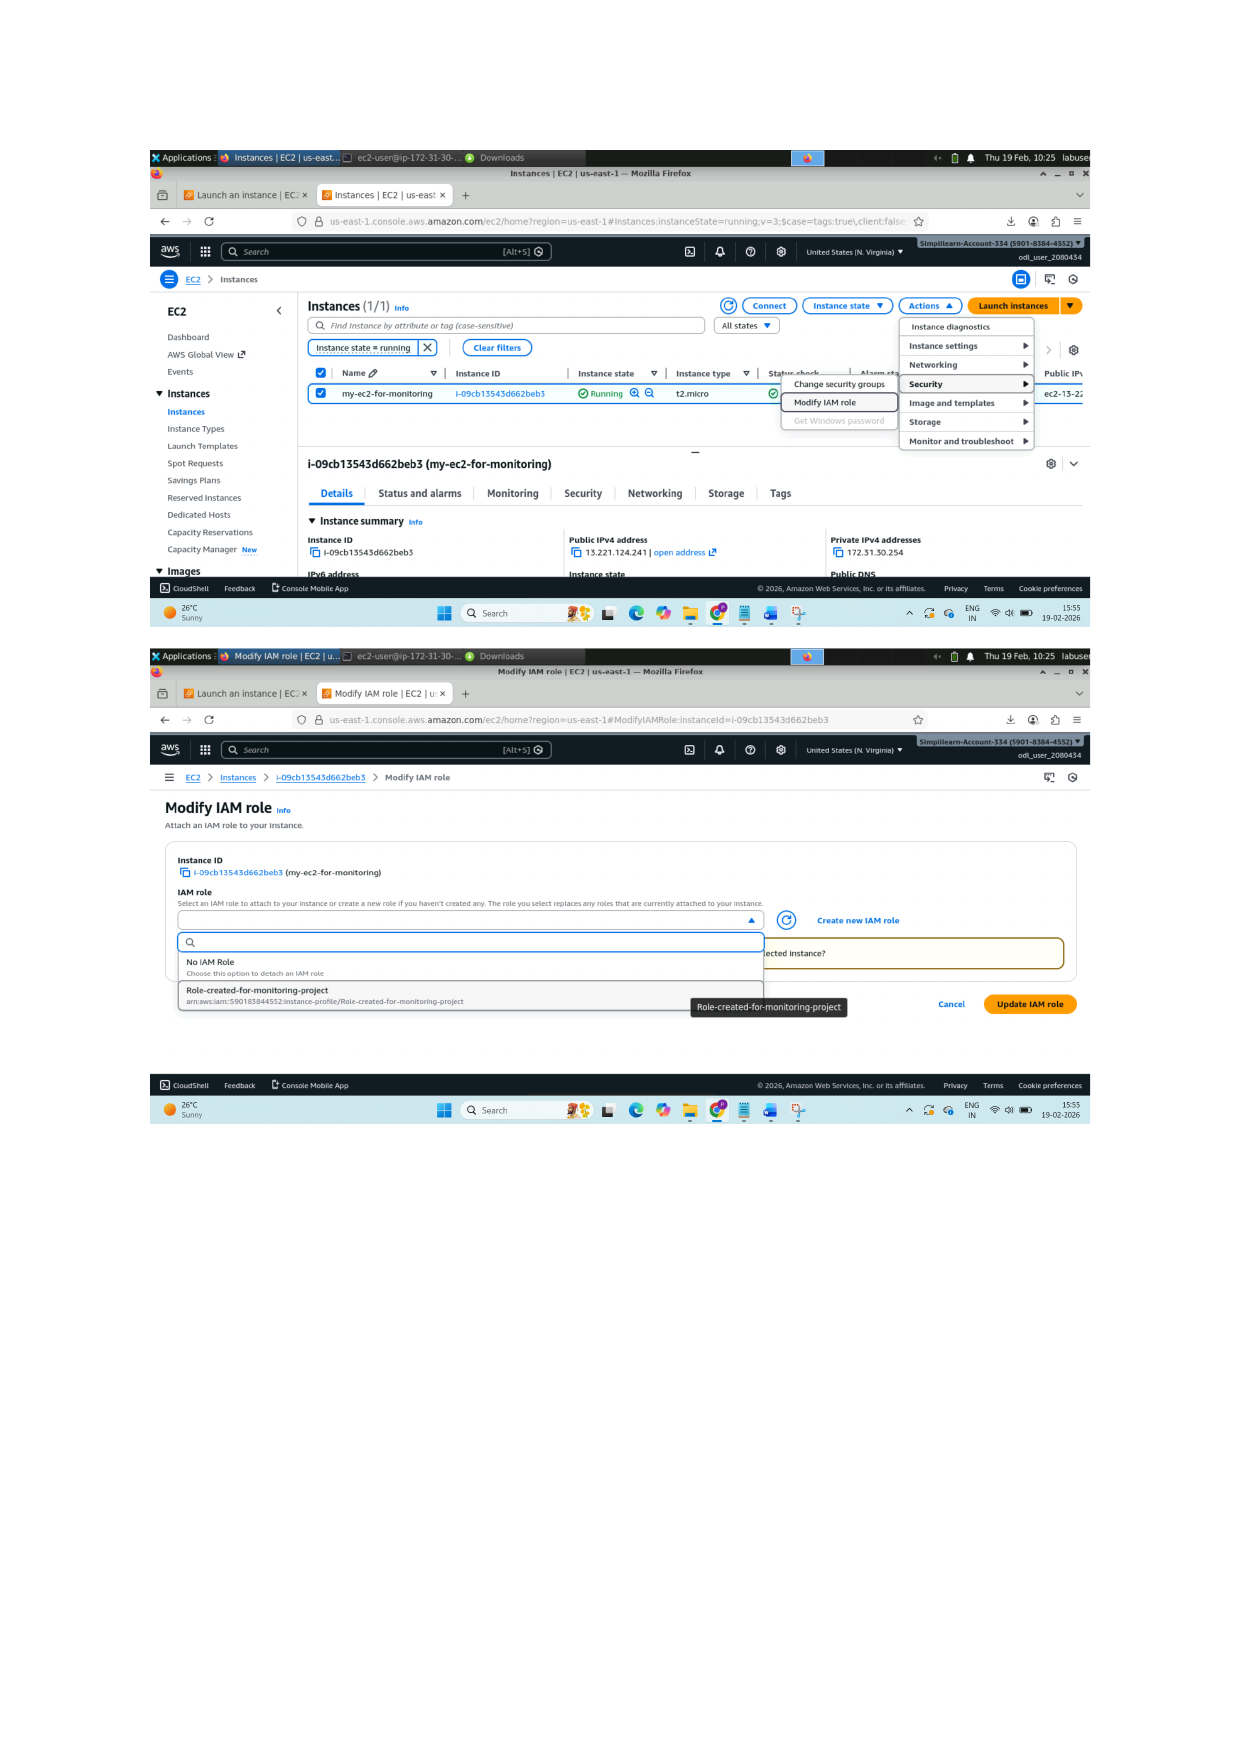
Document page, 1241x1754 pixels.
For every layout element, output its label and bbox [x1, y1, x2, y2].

picture [150, 648, 1091, 1124]
picture [150, 150, 1091, 627]
